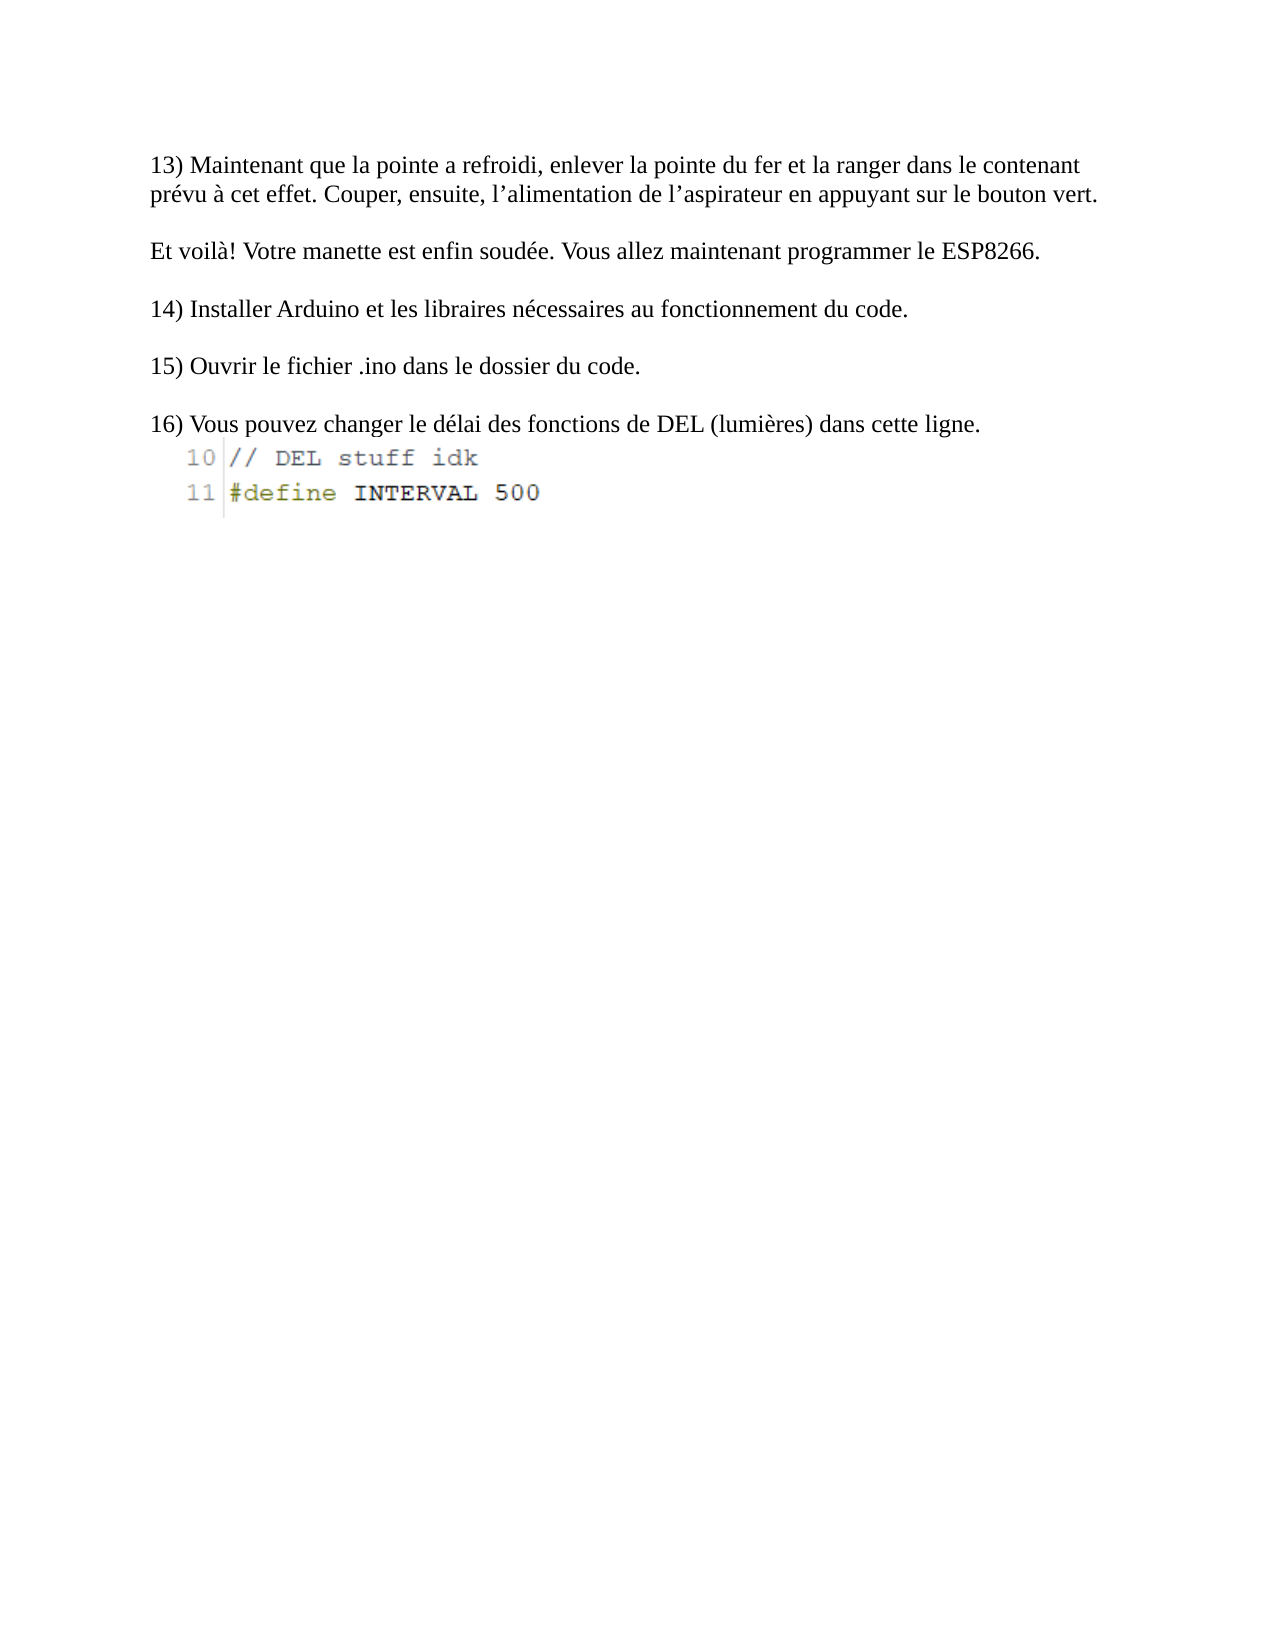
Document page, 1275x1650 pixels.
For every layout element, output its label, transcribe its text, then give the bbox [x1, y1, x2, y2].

picture [156, 437, 541, 518]
text 13) Maintenant que la pointe a refroidi, enlever la pointe du fer et la ranger dans le contenant prévu à cet effet. Couper, ensuite, l’alimentation de l’aspirateur en appuyant sur le bouton vert. [150, 150, 1125, 207]
text 16) Vous pouvez changer le délai des fonctions de DEL (lumières) dans cette ligne. [150, 409, 1125, 437]
text Et voilà! Votre manette est enfin soudée. Vous allez maintenant programmer le ESP8266. [150, 236, 1125, 265]
text 14) Installer Arduino et les libraires nécessaires au fonctionnement du code. [150, 294, 1125, 322]
text 15) Ouvrir le fichier .ino dans le dossier du code. [150, 351, 1125, 380]
